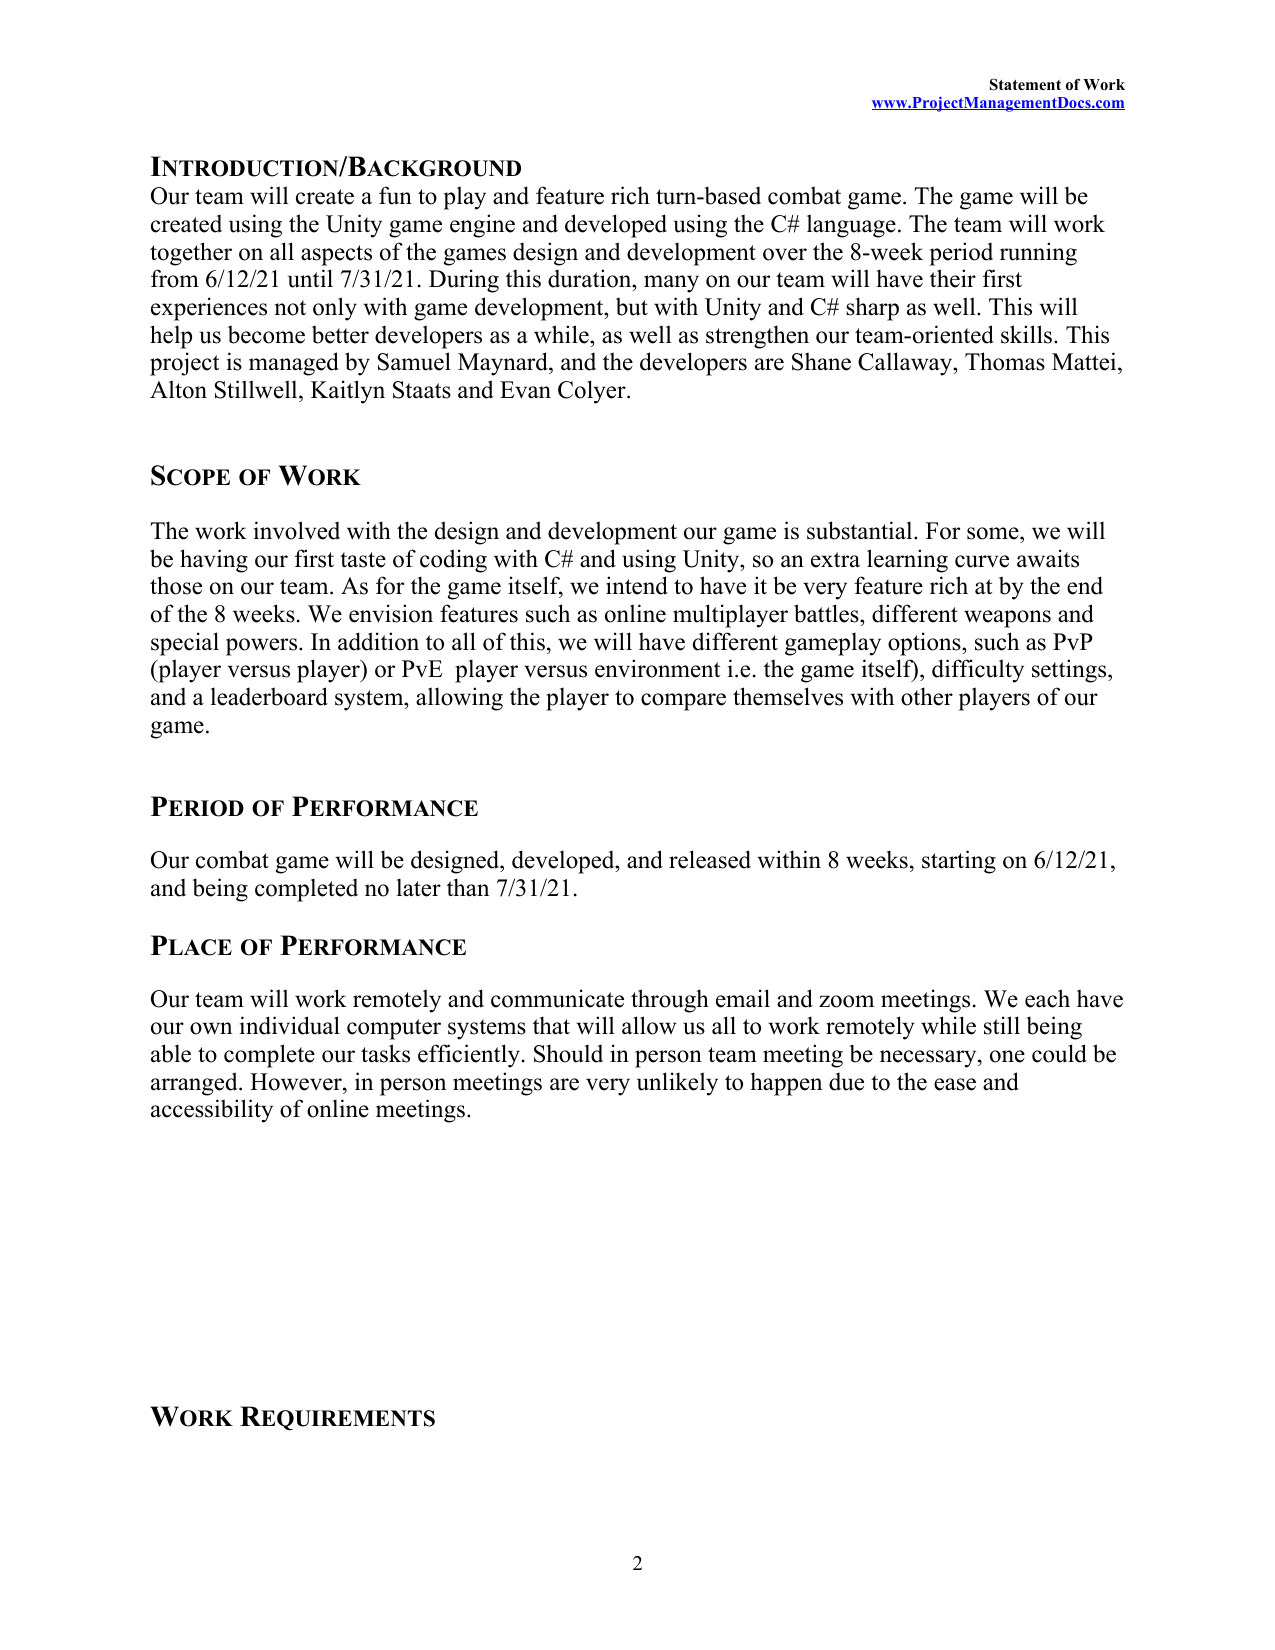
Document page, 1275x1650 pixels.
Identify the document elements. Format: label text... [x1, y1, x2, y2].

text Our team will create a fun to play and feature rich turn-based combat game. The game will be created using the Unity game engine and developed using the C# language. The team will work together on all aspects of the games design and development over the 8-week period running from 6/12/21 until 7/31/21. During this duration, many on our team will have their first experiences not only with game development, but with Unity and C# sharp as well. This will help us become better developers as a while, as well as strengthen our team-oriented skills. This project is managed by Samuel Maynard, and the developers are Shane Callaway, Thomas Mattei, Alton Stillwell, Kaitlyn Staats and Evan Colyer. [150, 182, 1125, 404]
text Our combat game will be designed, developed, and released within 8 weeks, starting on 6/12/21, and being completed no later than 7/31/21. [150, 846, 1125, 902]
subtitle Place of Performance [150, 929, 1125, 962]
subtitle Introduction/Background [150, 150, 1125, 182]
subtitle Scope of Work [150, 459, 1125, 492]
subtitle Work Requirements [150, 1400, 1125, 1433]
text The work involved with the design and development our game is substantial. For some, we will be having our first taste of coding with C# and using Unity, so an extra learning curve awaits those on our team. As for the game itself, we intend to have it be very feature rich at by the end of the 8 weeks. We envision features such as online multiplayer battles, different weapons and special powers. In addition to all of this, we will have different gameplay options, such as PvP (player versus player) or PvE player versus environment i.e. the game itself), difficulty settings, and a leaderboard system, allowing the player to compare themselves with other players of our game. [150, 517, 1125, 739]
text Our team will work remotely and communicate through email and zoom meetings. We each have our own individual computer systems that will allow us all to work remotely while still being able to complete our tasks efficiently. Should in person team meeting be necessary, one could be arranged. However, in person meetings are very unlikely to happen due to the ease and accessibility of online meetings. [150, 985, 1125, 1123]
subtitle Period of Performance [150, 791, 1125, 823]
